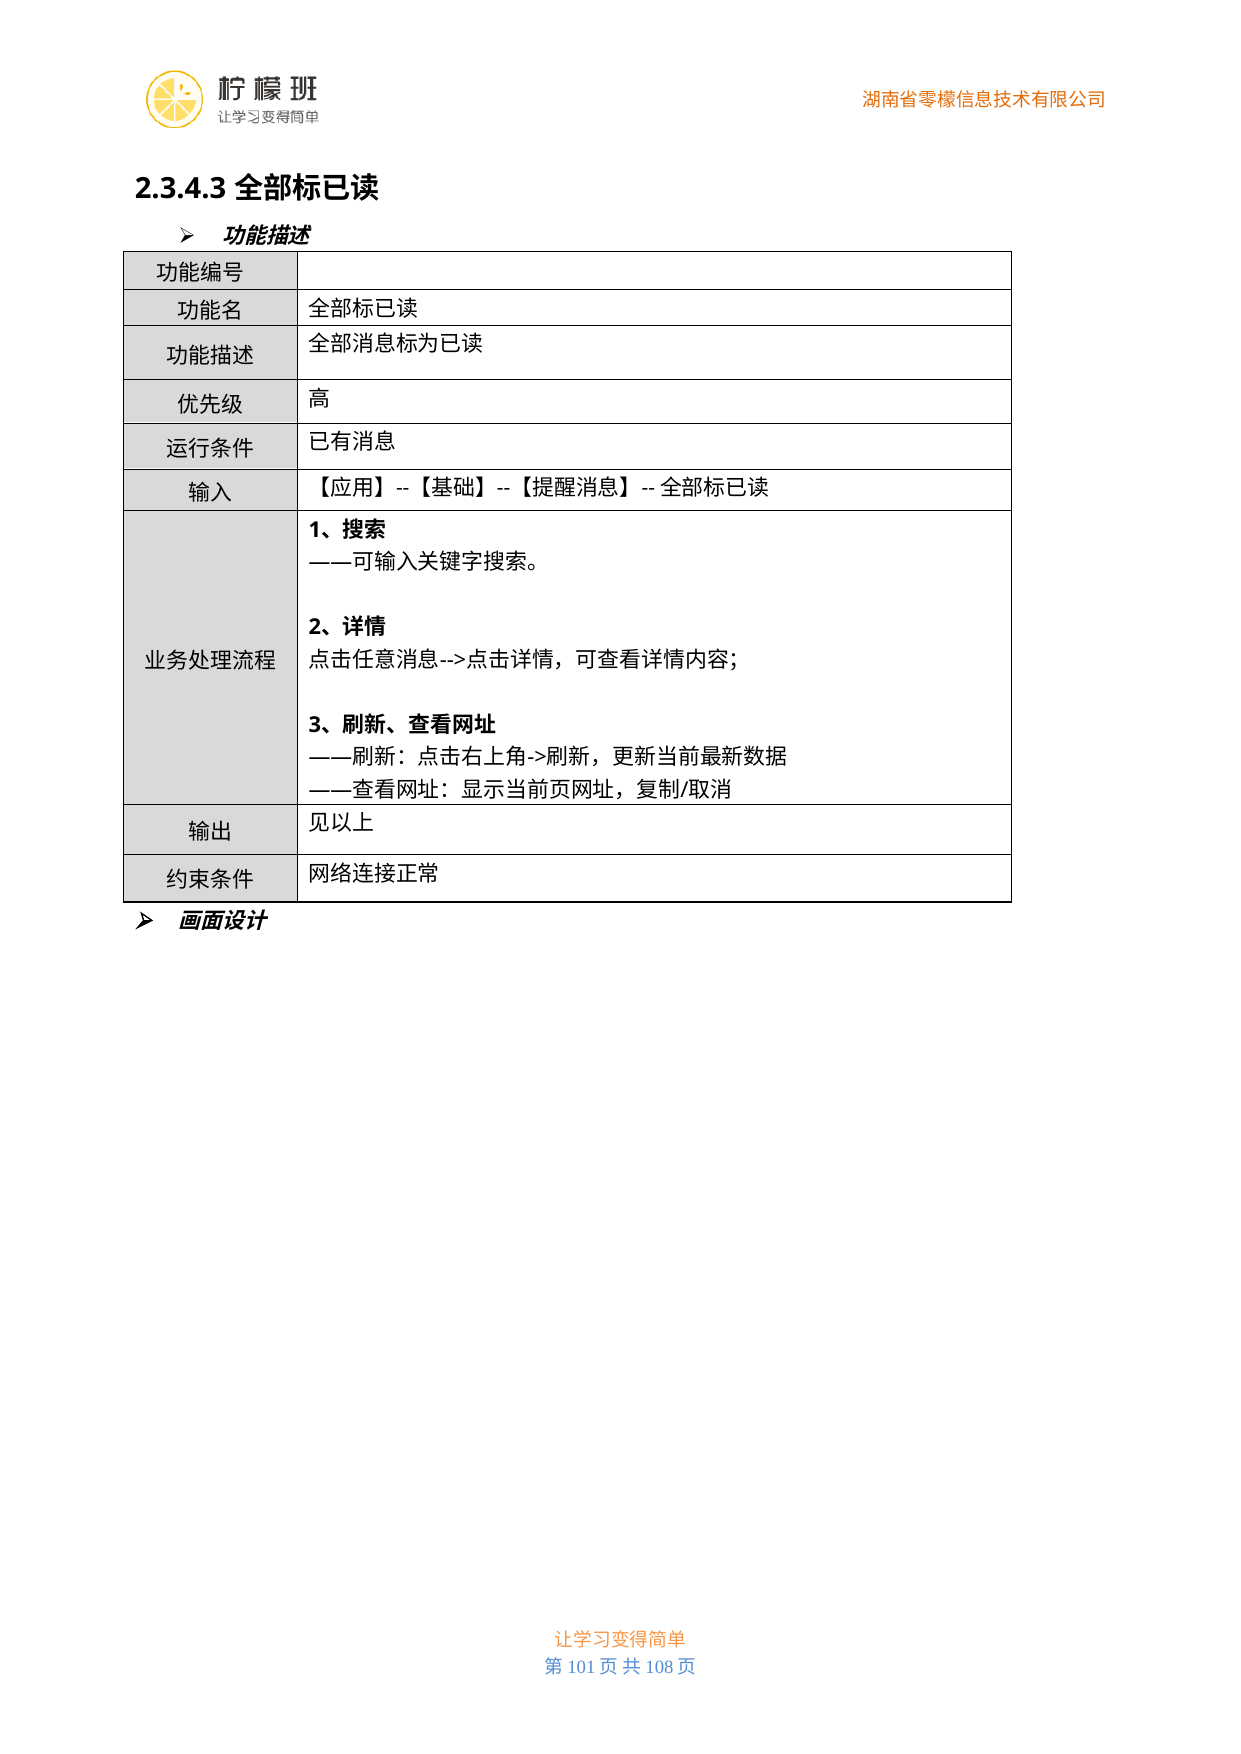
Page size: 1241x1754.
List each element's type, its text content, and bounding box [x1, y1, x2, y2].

table_cell 运行条件 [124, 424, 297, 468]
list 画面设计 [134, 902, 1106, 935]
picture [134, 65, 340, 121]
table_cell 约束条件 [124, 855, 297, 901]
table_cell 高 [298, 380, 1011, 422]
table_cell 1、搜索 ——可输入关键字搜索。 2、详情 点击任意消息-->点击详情，可查看详情内容； 3、刷新、查看网址 ——刷新：点击右上角->刷新，更新当前最新数据 ——查看网址：显示当前页网址，复制/取消 [298, 511, 1011, 804]
table_cell 网络连接正常 [298, 855, 1011, 901]
table_cell 功能名 [124, 290, 297, 325]
table_cell 已有消息 [298, 424, 1011, 468]
table_cell 见以上 [298, 805, 1011, 854]
table_cell 输出 [124, 805, 297, 854]
list 功能描述 [134, 218, 1106, 251]
table_cell 【应用】--【基础】--【提醒消息】-- 全部标已读 [298, 470, 1011, 510]
table_header [298, 252, 1011, 289]
table_cell 业务处理流程 [124, 511, 297, 804]
table_cell 优先级 [124, 380, 297, 422]
table_header 功能编号 [124, 252, 297, 289]
table_cell 输入 [124, 470, 297, 510]
table_cell 全部标已读 [298, 290, 1011, 325]
table_cell 功能描述 [124, 326, 297, 379]
table_cell 全部消息标为已读 [298, 326, 1011, 379]
subtitle 2.3.4.3 全部标已读 [134, 121, 1106, 218]
